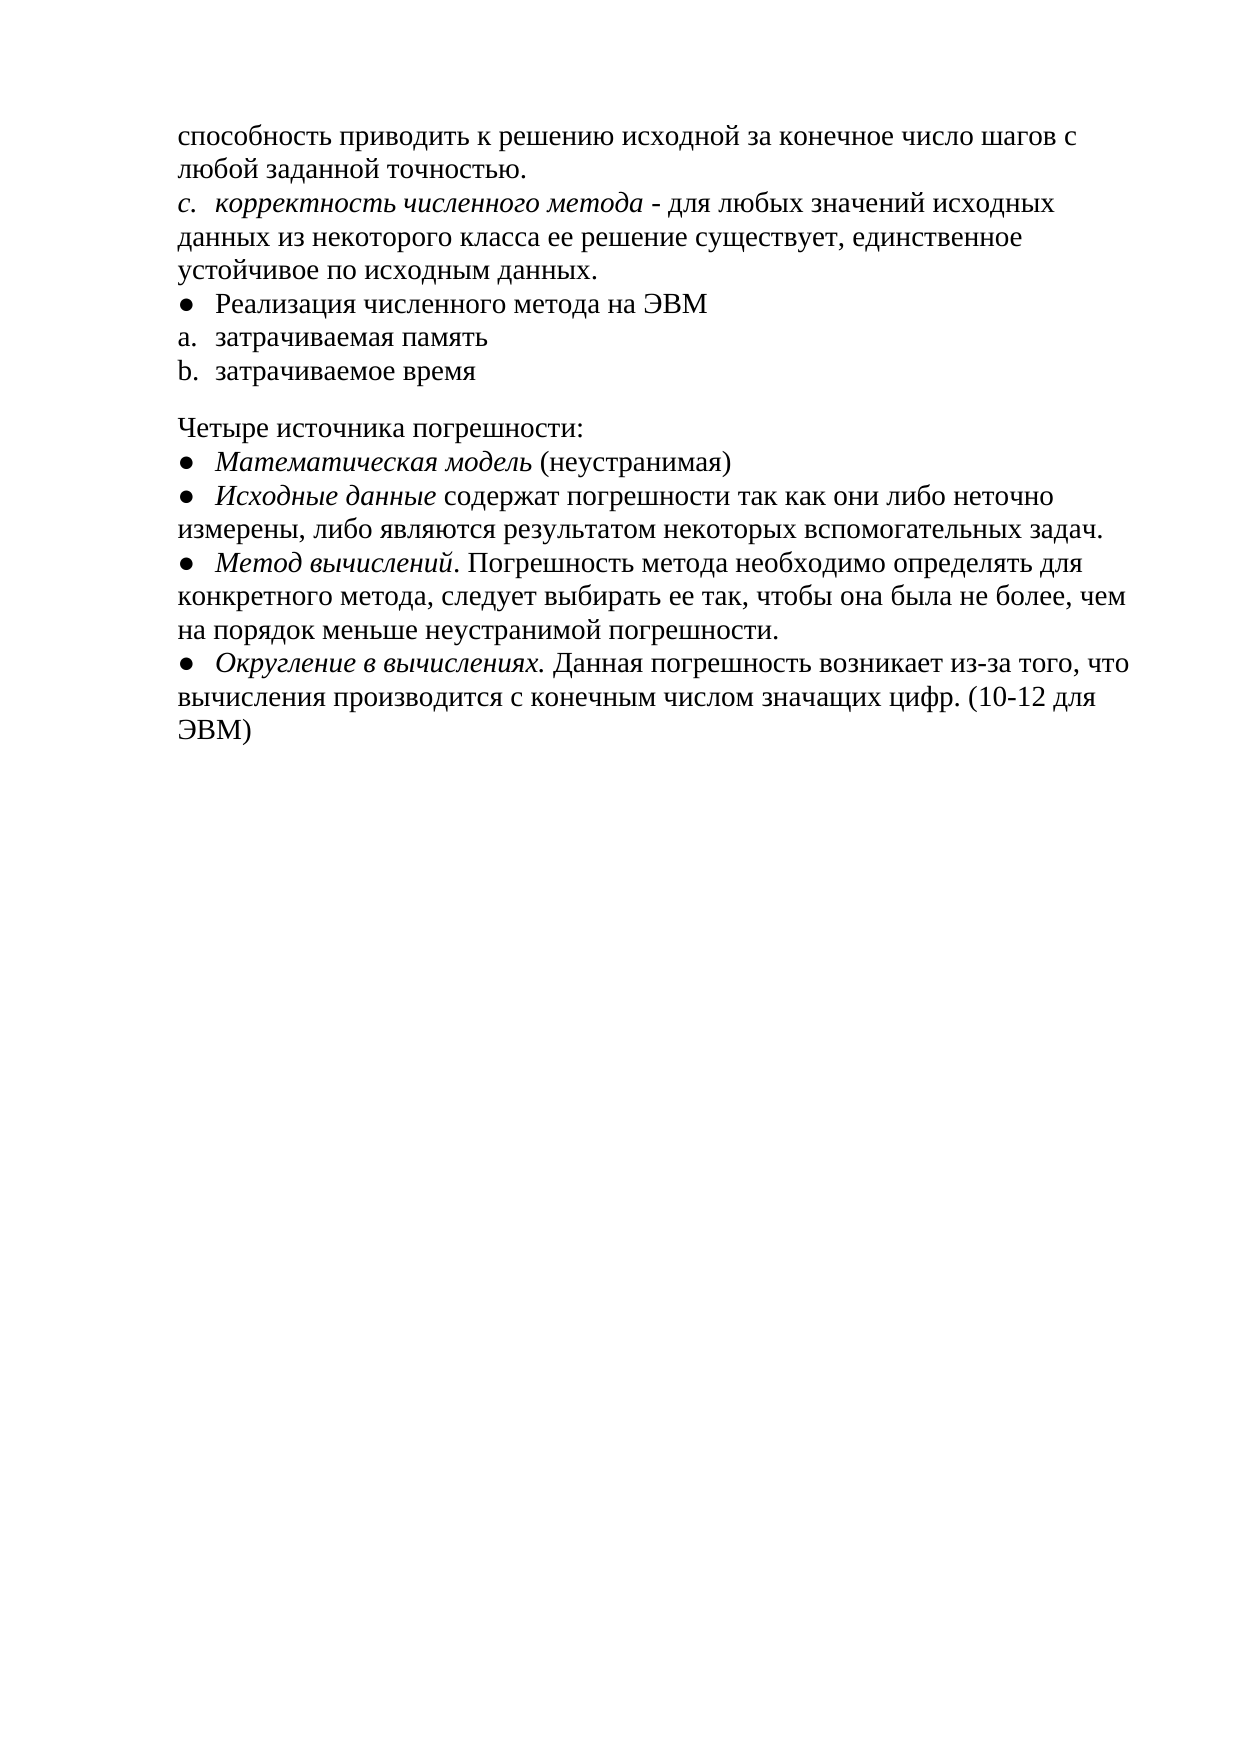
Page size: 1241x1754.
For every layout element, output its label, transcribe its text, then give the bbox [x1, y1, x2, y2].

text Четыре источника погрешности: [177, 411, 1152, 444]
list Реализация численного метода на ЭВМ [177, 286, 1152, 319]
list корректность численного метода - для любых значений исходных данных из некоторого класса ее решение существует, единственное устойчивое по исходным данных. [177, 185, 1152, 286]
list Исходные данные содержат погрешности так как они либо неточно измерены, либо являются результатом некоторых вспомогательных задач. [177, 478, 1152, 545]
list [177, 118, 1152, 185]
list Математическая модель (неустранимая) [177, 444, 1152, 478]
list затрачиваемое время [177, 353, 1152, 411]
list Метод вычислений. Погрешность метода необходимо определять для конкретного метода, следует выбирать ее так, чтобы она была не более, чем на порядок меньше неустранимой погрешности. [177, 545, 1152, 645]
list Округление в вычислениях. Данная погрешность возникает из-за того, что вычисления производится с конечным числом значащих цифр. (10-12 для ЭВМ) [177, 645, 1152, 770]
list затрачиваемая память [177, 319, 1152, 353]
